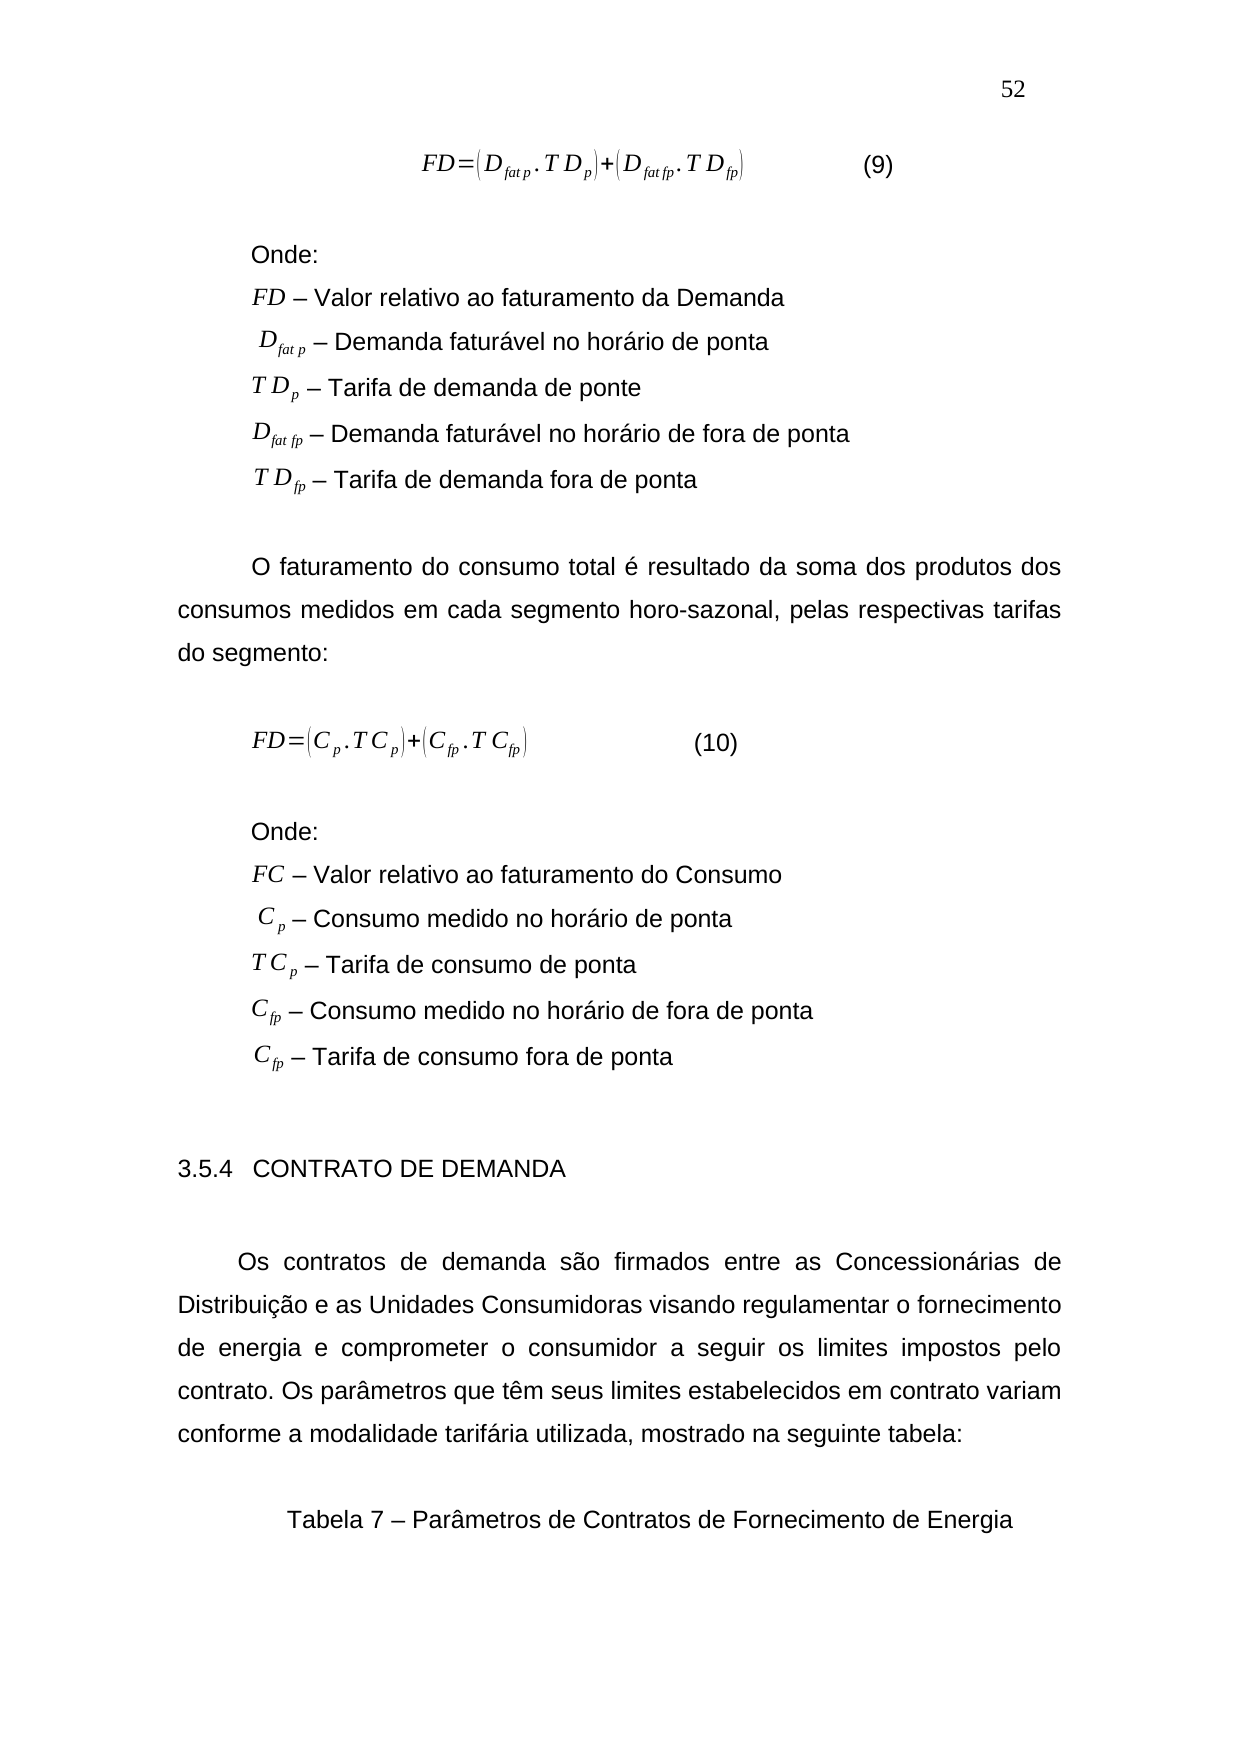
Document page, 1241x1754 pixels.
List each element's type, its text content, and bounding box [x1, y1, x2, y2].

text – Tarifa de demanda de ponte [177, 372, 1063, 403]
text (10) [177, 725, 1063, 759]
text O faturamento do consumo total é resultado da soma dos produtos dos consumos medidos em cada segmento horo-sazonal, pelas respectivas tarifas do segmento: [177, 552, 1063, 667]
text – Demanda faturável no horário de ponta [177, 326, 1063, 357]
text – Valor relativo ao faturamento do Consumo [177, 860, 1063, 889]
text – Tarifa de demanda fora de ponta [177, 463, 1063, 495]
text – Tarifa de consumo fora de ponta [177, 1040, 1063, 1072]
text – Consumo medido no horário de fora de ponta [177, 994, 1063, 1026]
text Os contratos de demanda são firmados entre as Concessionárias de Distribuição e as Unidades Consumidoras visando regulamentar o fornecimento de energia e comprometer o consumidor a seguir os limites impostos pelo contrato. Os parâmetros que têm seus limites estabelecidos em contrato variam conforme a modalidade tarifária utilizada, mostrado na seguinte tabela: [177, 1247, 1063, 1448]
text Tabela 7 – Parâmetros de Contratos de Fornecimento de Energia [177, 1505, 1063, 1534]
subtitle CONTRATO DE DEMANDA [177, 1154, 1063, 1183]
text (9) [177, 148, 1063, 182]
text – Valor relativo ao faturamento da Demanda [177, 283, 1063, 312]
text Onde: [177, 817, 1063, 846]
text – Consumo medido no horário de ponta [177, 903, 1063, 934]
text Onde: [177, 240, 1063, 269]
text – Demanda faturável no horário de fora de ponta [177, 418, 1063, 449]
text – Tarifa de consumo de ponta [177, 949, 1063, 980]
